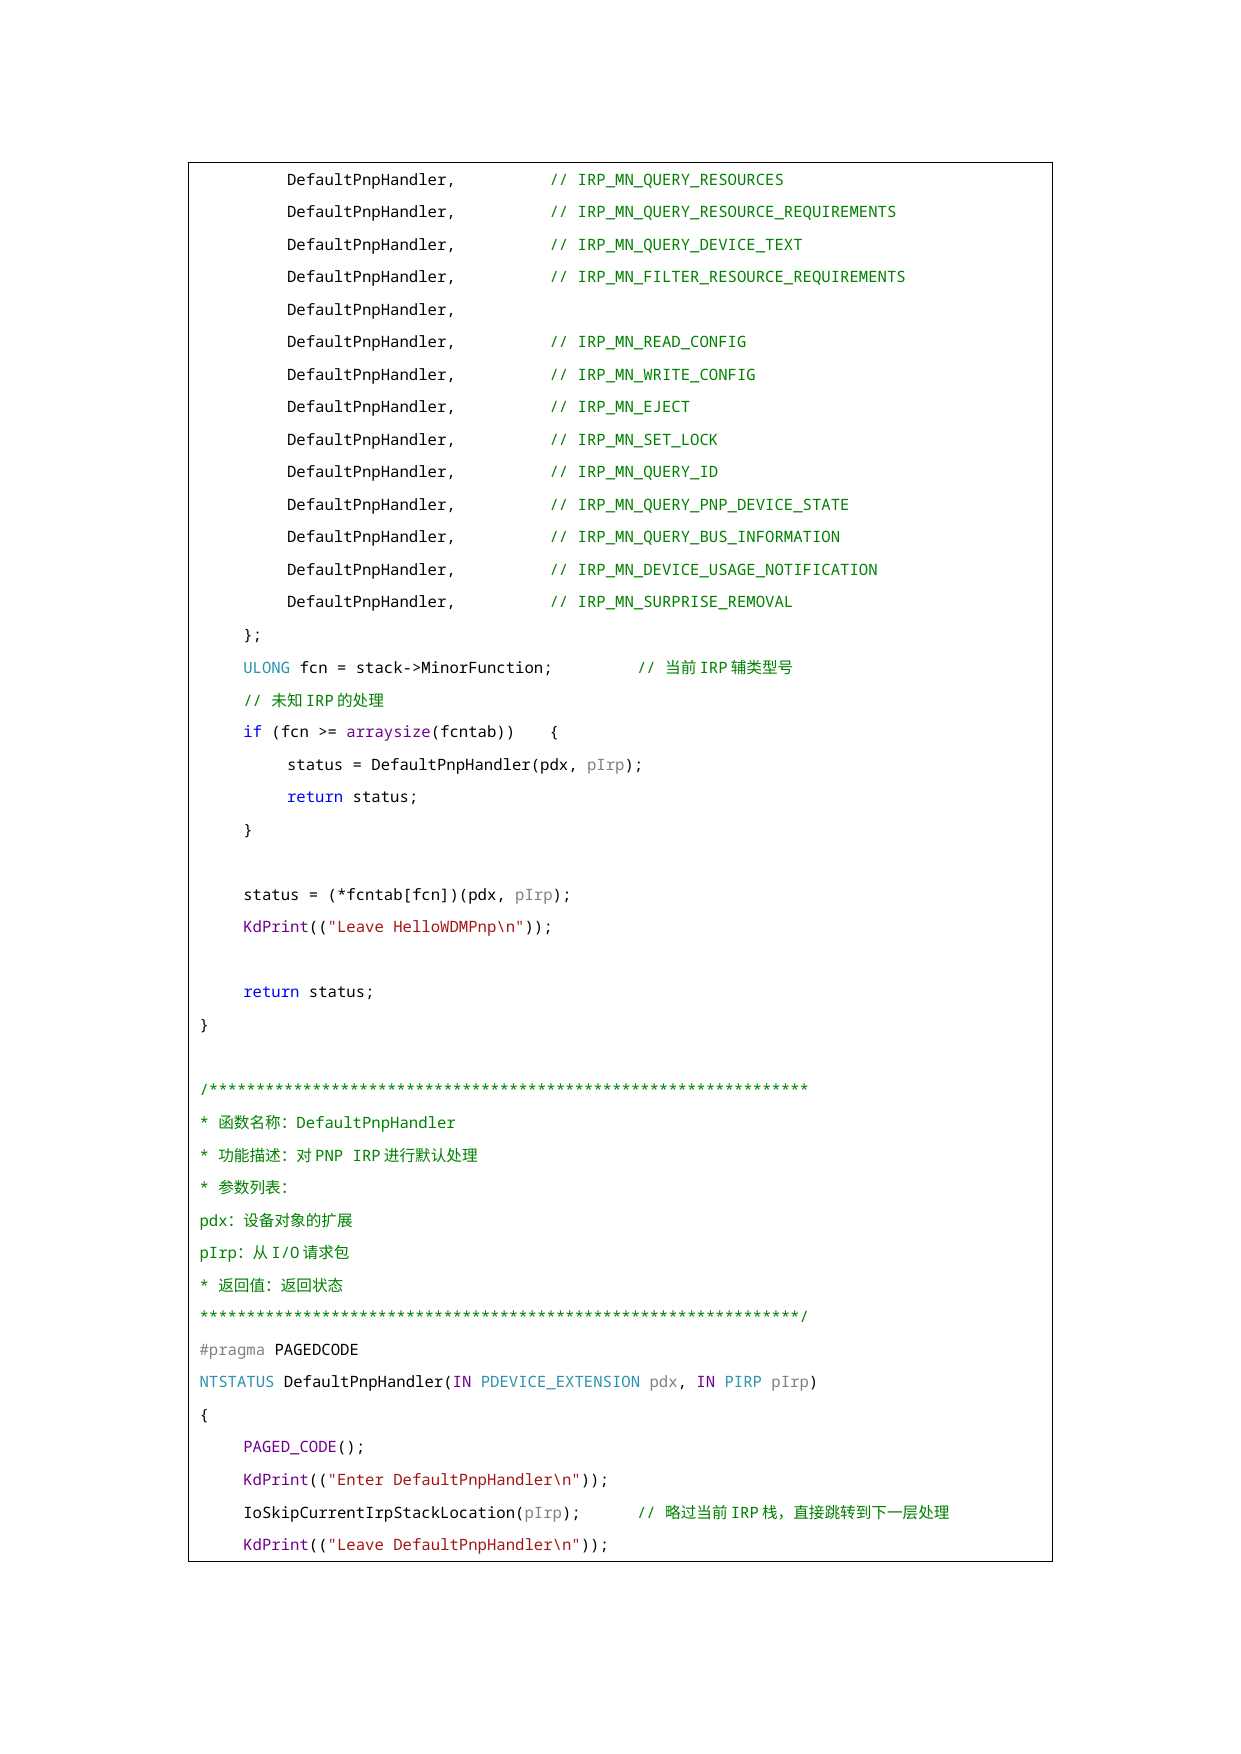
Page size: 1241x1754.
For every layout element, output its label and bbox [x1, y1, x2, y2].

table_cell [189, 163, 1052, 1561]
